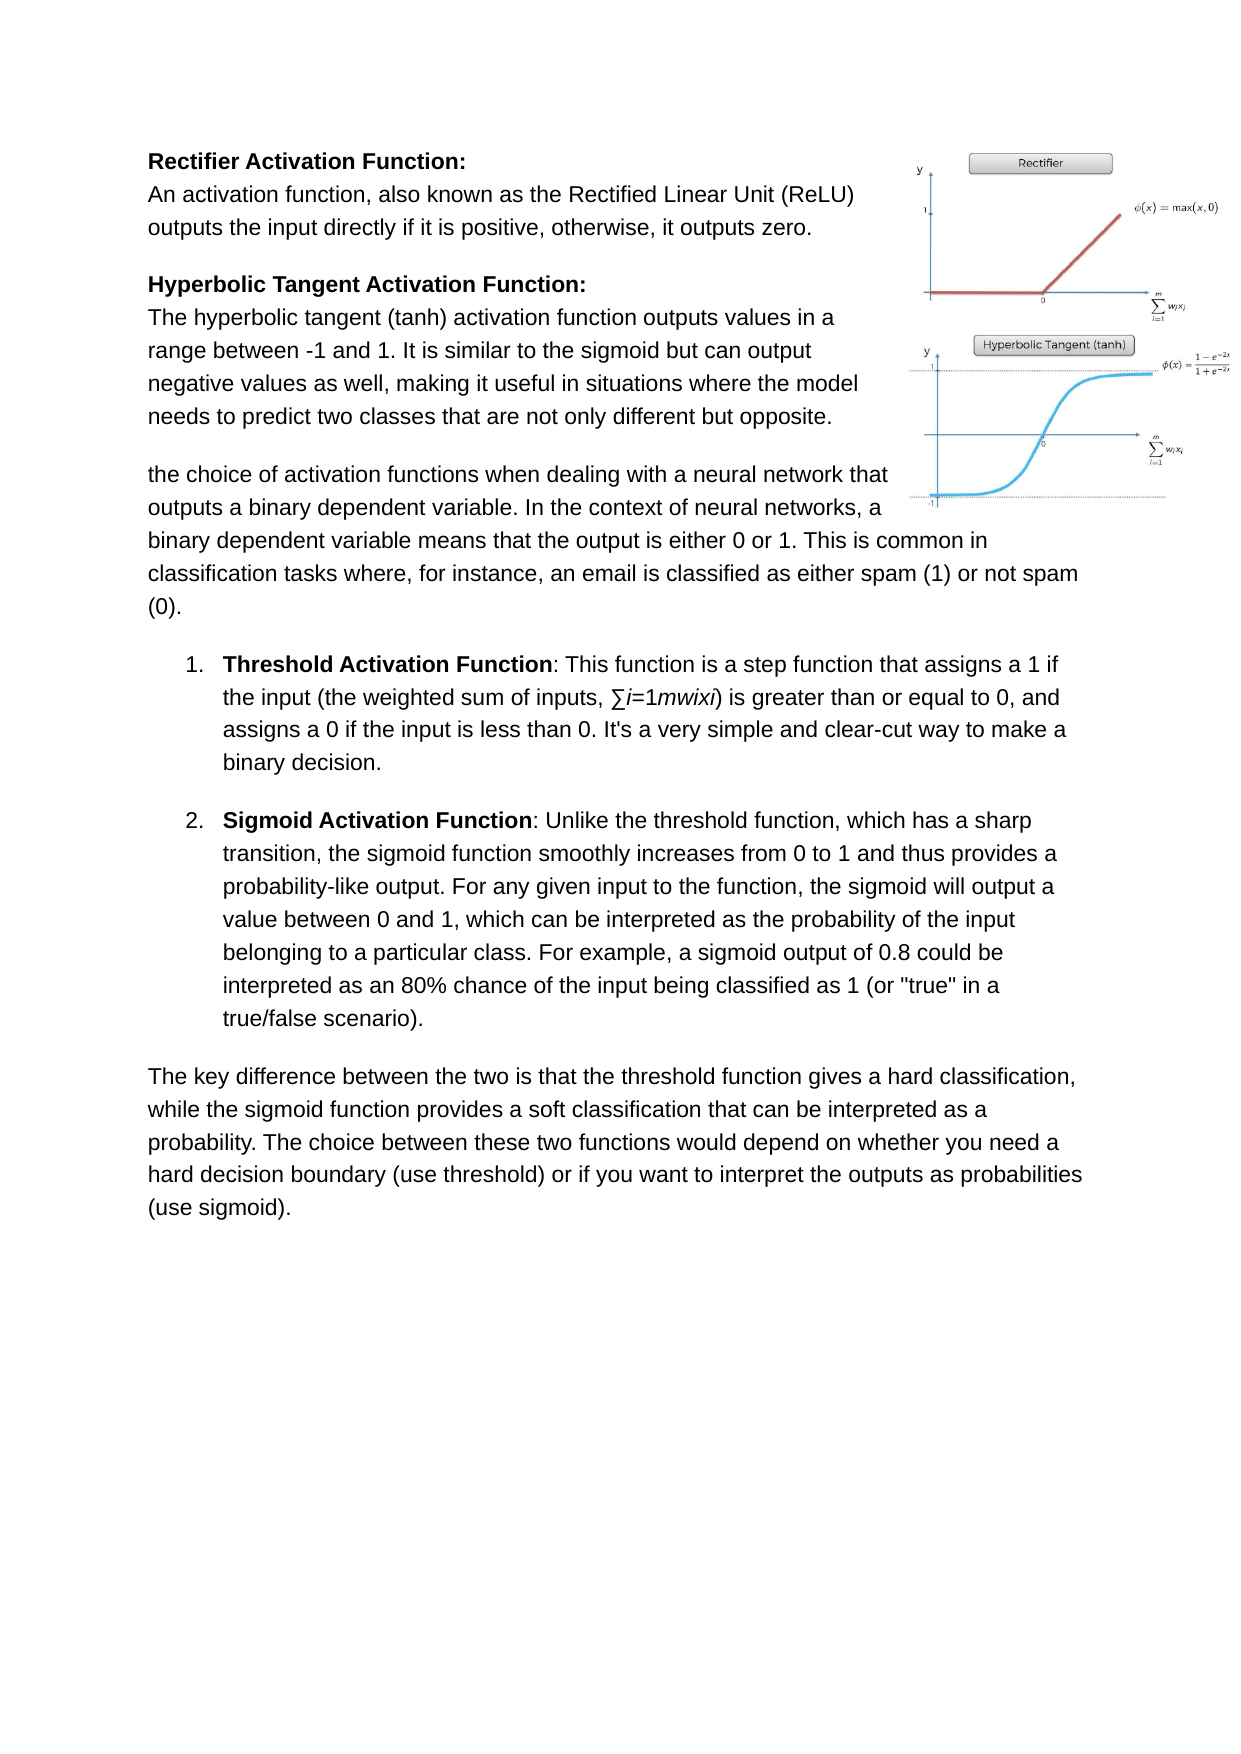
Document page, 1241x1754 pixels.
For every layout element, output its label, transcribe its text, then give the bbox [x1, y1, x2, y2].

text the choice of activation functions when dealing with a neural network that outputs a binary dependent variable. In the context of neural networks, a binary dependent variable means that the output is either 0 or 1. This is common in classification tasks where, for instance, an email is classified as either spam (1) or not spam (0). [148, 461, 1093, 619]
text Rectifier Activation Function: An activation function, also known as the Rectified Linear Unit (ReLU) outputs the input directly if it is positive, otherwise, it outputs zero. [148, 148, 905, 240]
picture [907, 327, 1229, 509]
text Hyperbolic Tangent Activation Function: The hyperbolic tangent (tanh) activation function outputs values in a range between -1 and 1. It is similar to the sigmoid but can output negative values as well, making it useful in situations where the model needs to predict two classes that are not only different but opposite. [148, 271, 1093, 429]
list Threshold Activation Function: This function is a step function that assigns a 1 if the input (the weighted sum of inputs, ∑i=1m​wi​xi​) is greater than or equal to 0, and assigns a 0 if the input is less than 0. It's a very simple and clear-cut way to make a binary decision. [185, 651, 1093, 776]
list Sigmoid Activation Function: Unlike the threshold function, which has a sharp transition, the sigmoid function smoothly increases from 0 to 1 and thus provides a probability-like output. For any given input to the function, the sigmoid will output a value between 0 and 1, which can be interpreted as the probability of the input belonging to a particular class. For example, a sigmoid output of 0.8 could be interpreted as an 80% chance of the input being classified as 1 (or "true" in a true/false scenario). [185, 807, 1093, 1031]
picture [905, 147, 1218, 319]
text The key difference between the two is that the threshold function gives a hard classification, while the sigmoid function provides a soft classification that can be interpreted as a probability. The choice between these two functions would depend on whether you need a hard decision boundary (use threshold) or if you want to interpret the outputs as probabilities (use sigmoid). [148, 1063, 1093, 1221]
